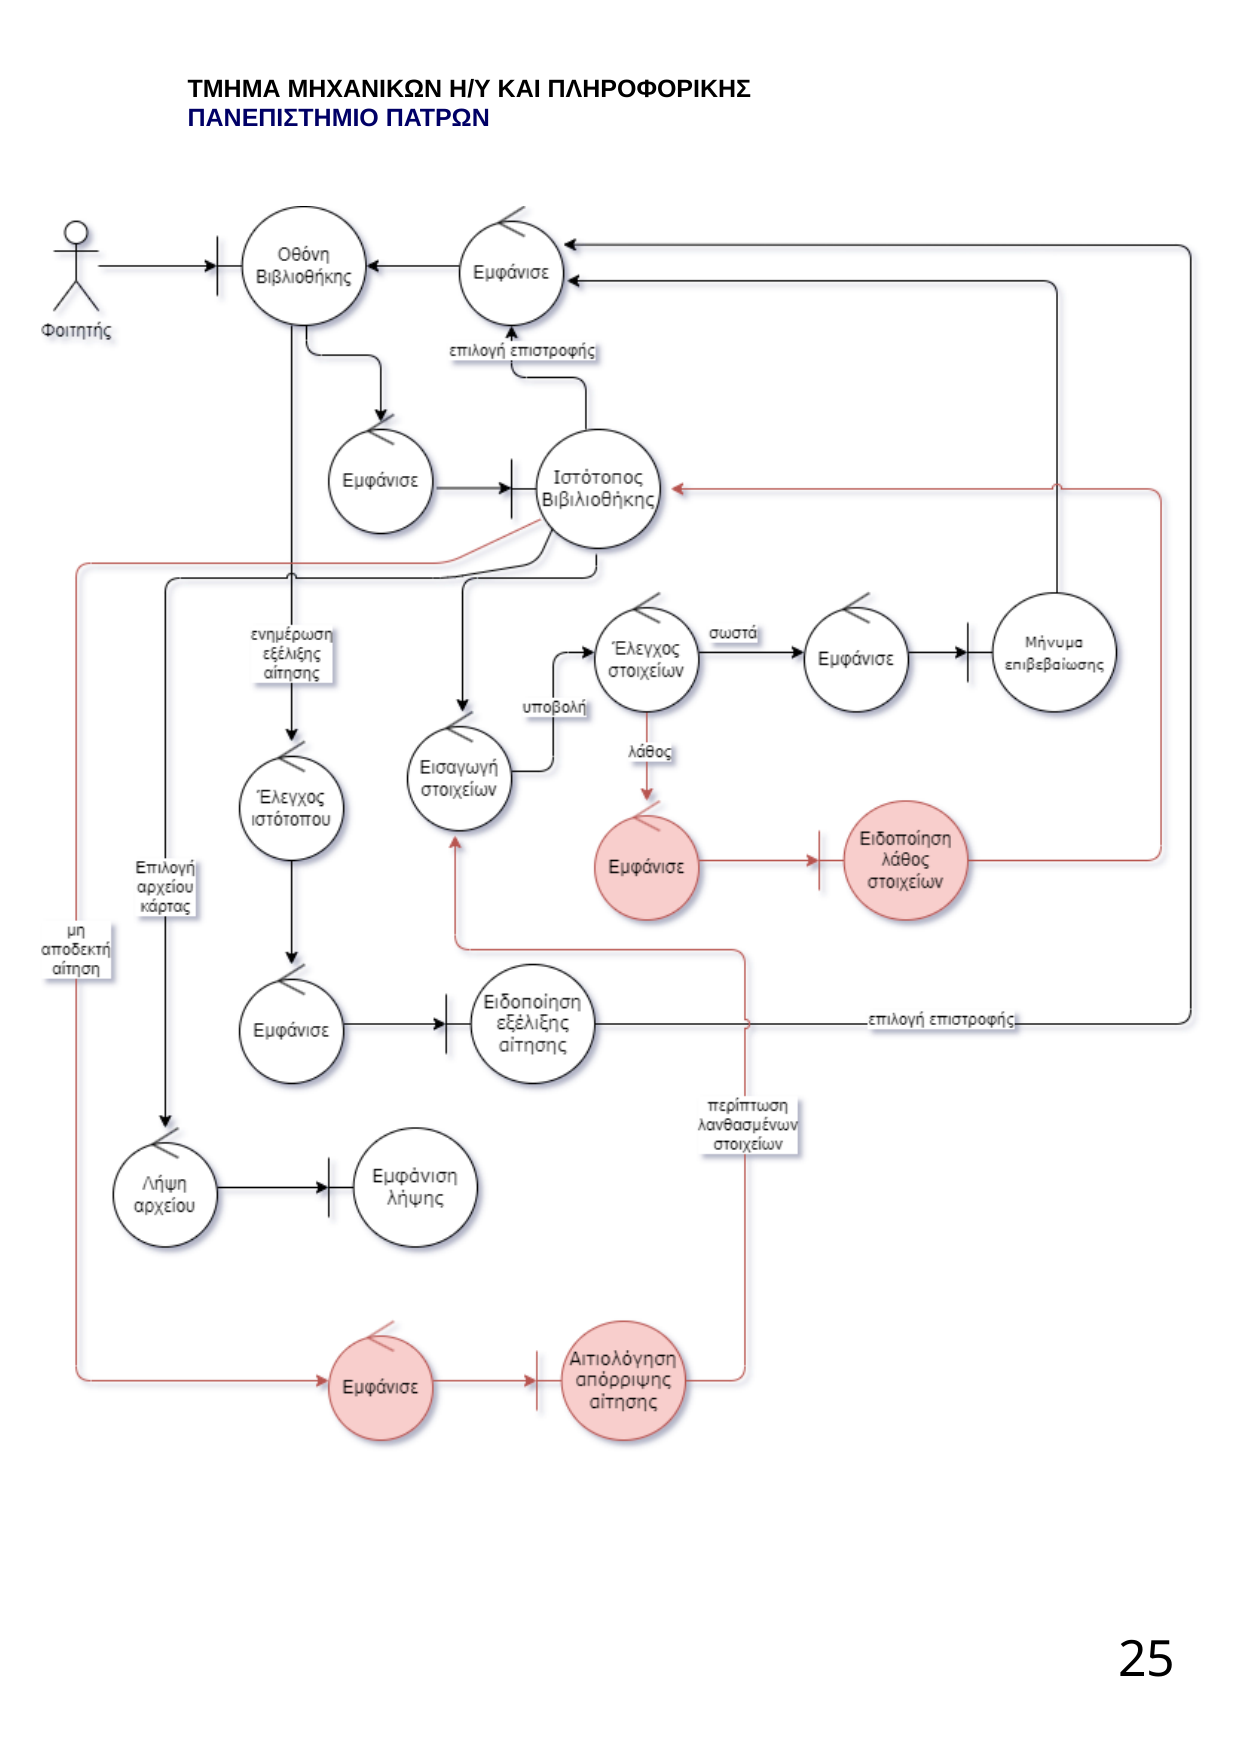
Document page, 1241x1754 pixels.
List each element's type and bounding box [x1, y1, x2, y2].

picture [40, 206, 1220, 1459]
